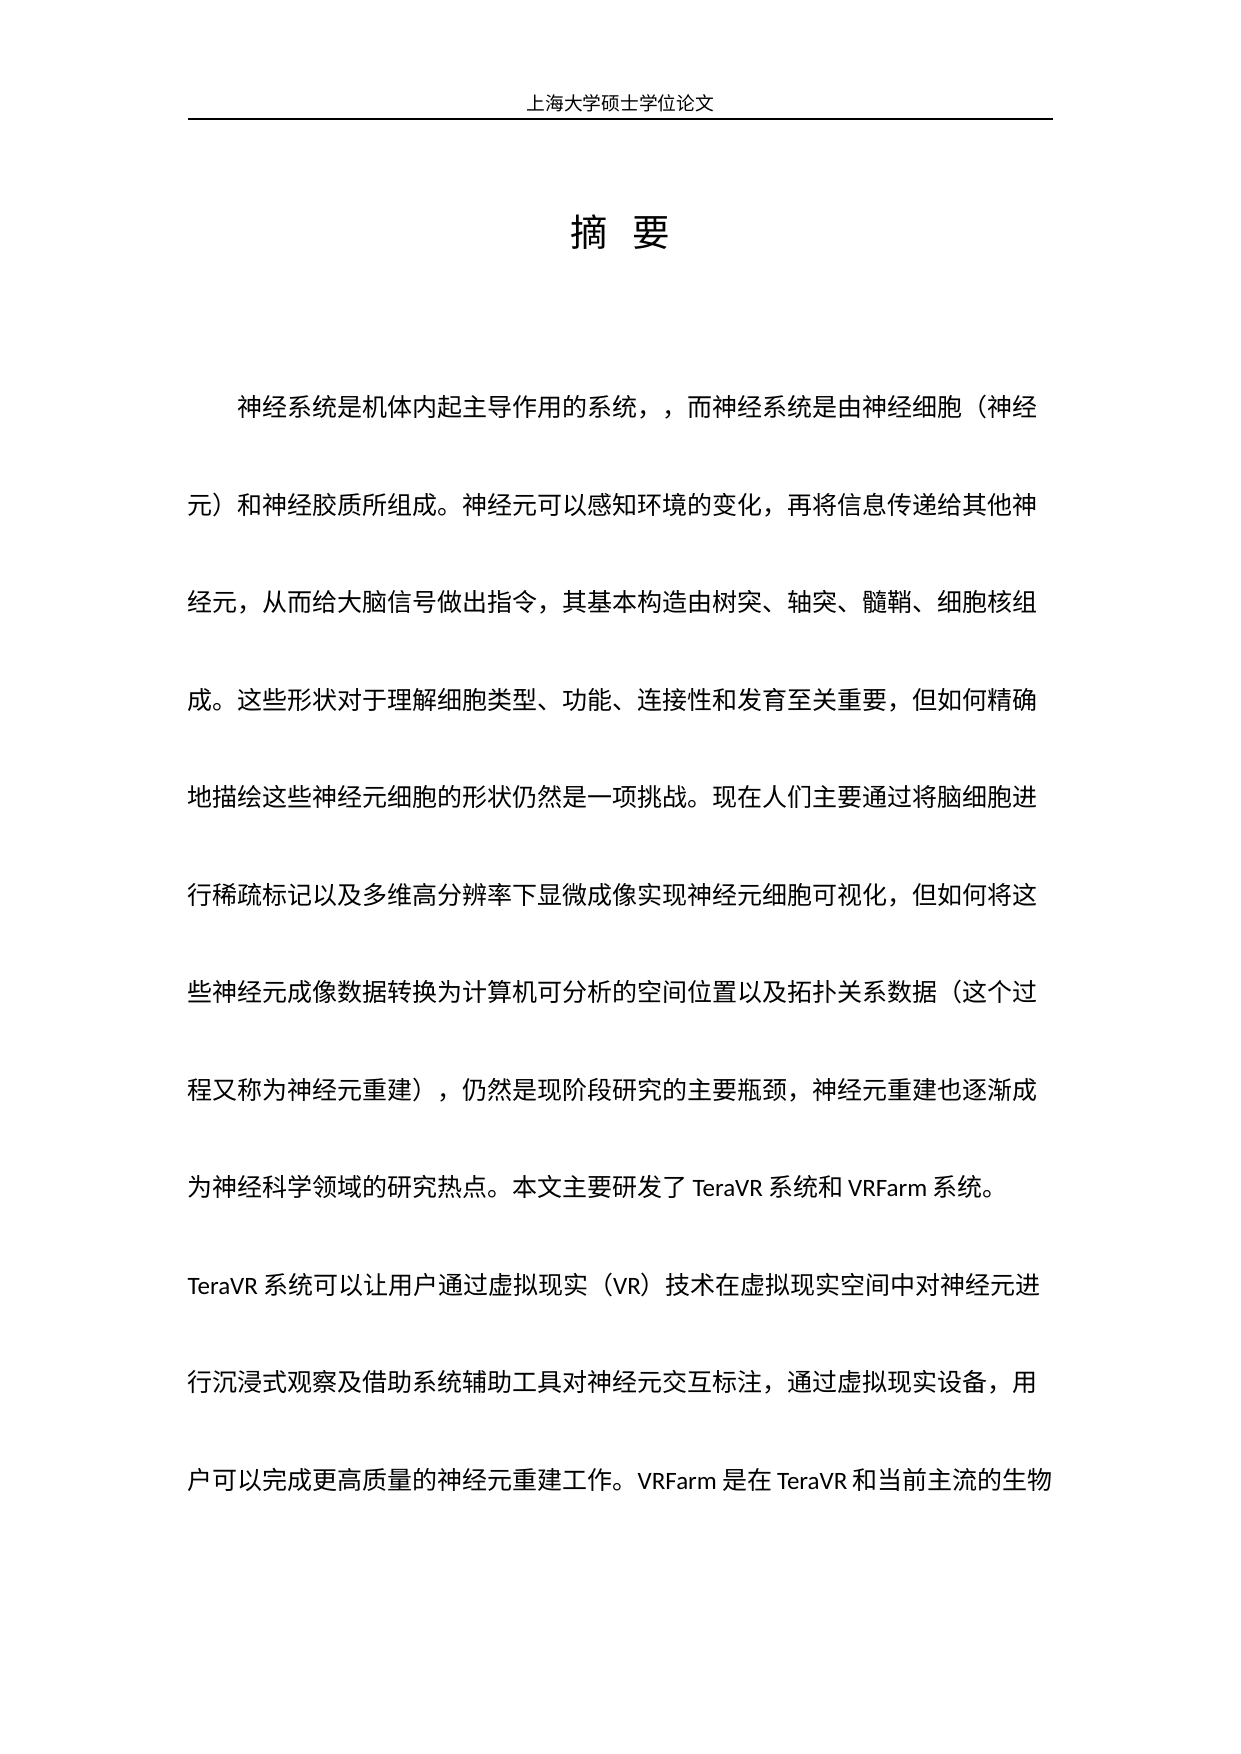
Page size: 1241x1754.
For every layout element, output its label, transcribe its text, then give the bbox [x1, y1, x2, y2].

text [187, 373, 1053, 1511]
text 摘 要 [187, 197, 1053, 262]
